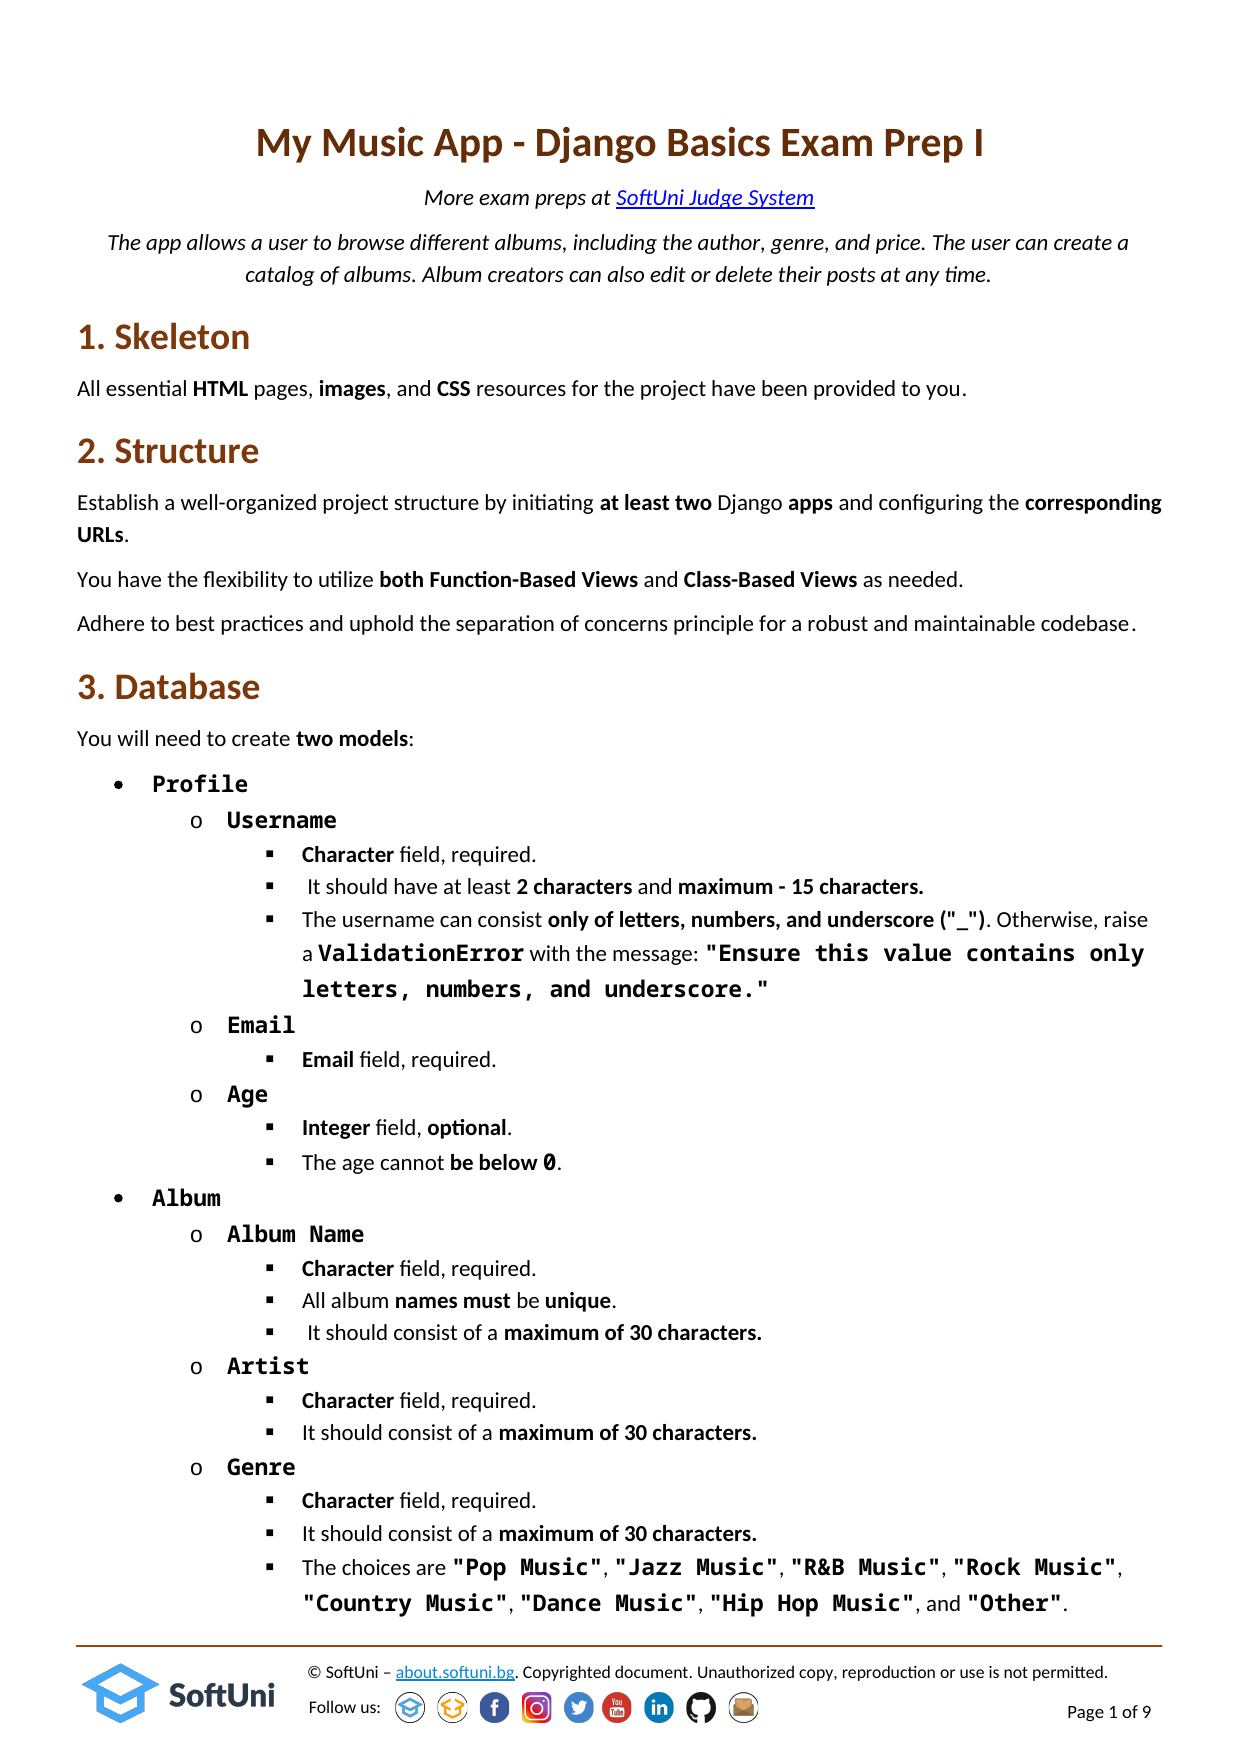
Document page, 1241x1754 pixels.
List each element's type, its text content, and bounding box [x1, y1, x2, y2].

picture [564, 1692, 594, 1723]
picture [728, 1692, 759, 1723]
list The choices are "Pop Music", "Jazz Music", "R&B Music", "Rock Music", "Country Music", "Dance Music", "Hip Hop Music", and "Other". [264, 1551, 1163, 1618]
list Character field, required. [264, 1254, 1163, 1282]
subtitle My Music App - Django Basics Exam Prep I [77, 116, 1163, 167]
picture [602, 1692, 632, 1723]
list It should consist of a maximum of 30 characters. [264, 1519, 1163, 1547]
text Adhere to best practices and uphold the separation of concerns principle for a robust and maintainable codebase. [77, 609, 1163, 638]
list Character field, required. [264, 840, 1163, 868]
picture [658, 1705, 667, 1714]
text More exam preps at SoftUni Judge System [77, 183, 1163, 211]
list Integer field, optional. [264, 1113, 1163, 1142]
picture [395, 1692, 425, 1723]
list The age cannot be below 0. [264, 1146, 1163, 1177]
text You will need to create two models: [77, 724, 1163, 752]
subtitle Skeleton [77, 313, 1163, 359]
list Character field, required. [264, 1386, 1163, 1414]
list It should consist of a maximum of 30 characters. [264, 1418, 1163, 1446]
list Profile [114, 768, 1163, 799]
subtitle Structure [77, 427, 1163, 473]
picture [75, 1658, 281, 1729]
text The app allows a user to browse different albums, including the author, genre, and price. The user can create a catalog of albums. Album creators can also edit or delete their posts at any time. [77, 228, 1163, 288]
list Album Name [189, 1218, 1163, 1249]
list Username [189, 804, 1163, 836]
picture [644, 1692, 653, 1701]
list Artist [189, 1350, 1163, 1382]
subtitle Database [77, 663, 1163, 708]
picture [686, 1692, 716, 1723]
list Email [189, 1009, 1163, 1041]
text Establish a well-organized project structure by initiating at least two Django apps and configuring the corresponding URLs. [77, 488, 1163, 548]
list It should consist of a maximum of 30 characters. [264, 1318, 1163, 1346]
list Email field, required. [264, 1045, 1163, 1073]
text All essential HTML pages, images, and CSS resources for the project have been provided to you. [77, 374, 1163, 402]
text You have the flexibility to utilize both Function-Based Views and Class-Based Views as needed. [77, 565, 1163, 593]
picture [665, 1692, 674, 1701]
list All album names must be unique. [264, 1286, 1163, 1314]
picture [644, 1714, 653, 1723]
picture [437, 1692, 468, 1723]
picture [522, 1692, 552, 1723]
list Age [189, 1077, 1163, 1109]
list The username can consist only of letters, numbers, and underscore ("_"). Otherwise, raise a ValidationError with the message: "Ensure this value contains only letters, numbers, and underscore." [264, 905, 1163, 1004]
list Genre [189, 1451, 1163, 1482]
list It should have at least 2 characters and maximum - 15 characters. [264, 872, 1163, 901]
picture [479, 1692, 510, 1723]
picture [665, 1714, 674, 1723]
list Album [114, 1182, 1163, 1213]
list Character field, required. [264, 1487, 1163, 1515]
